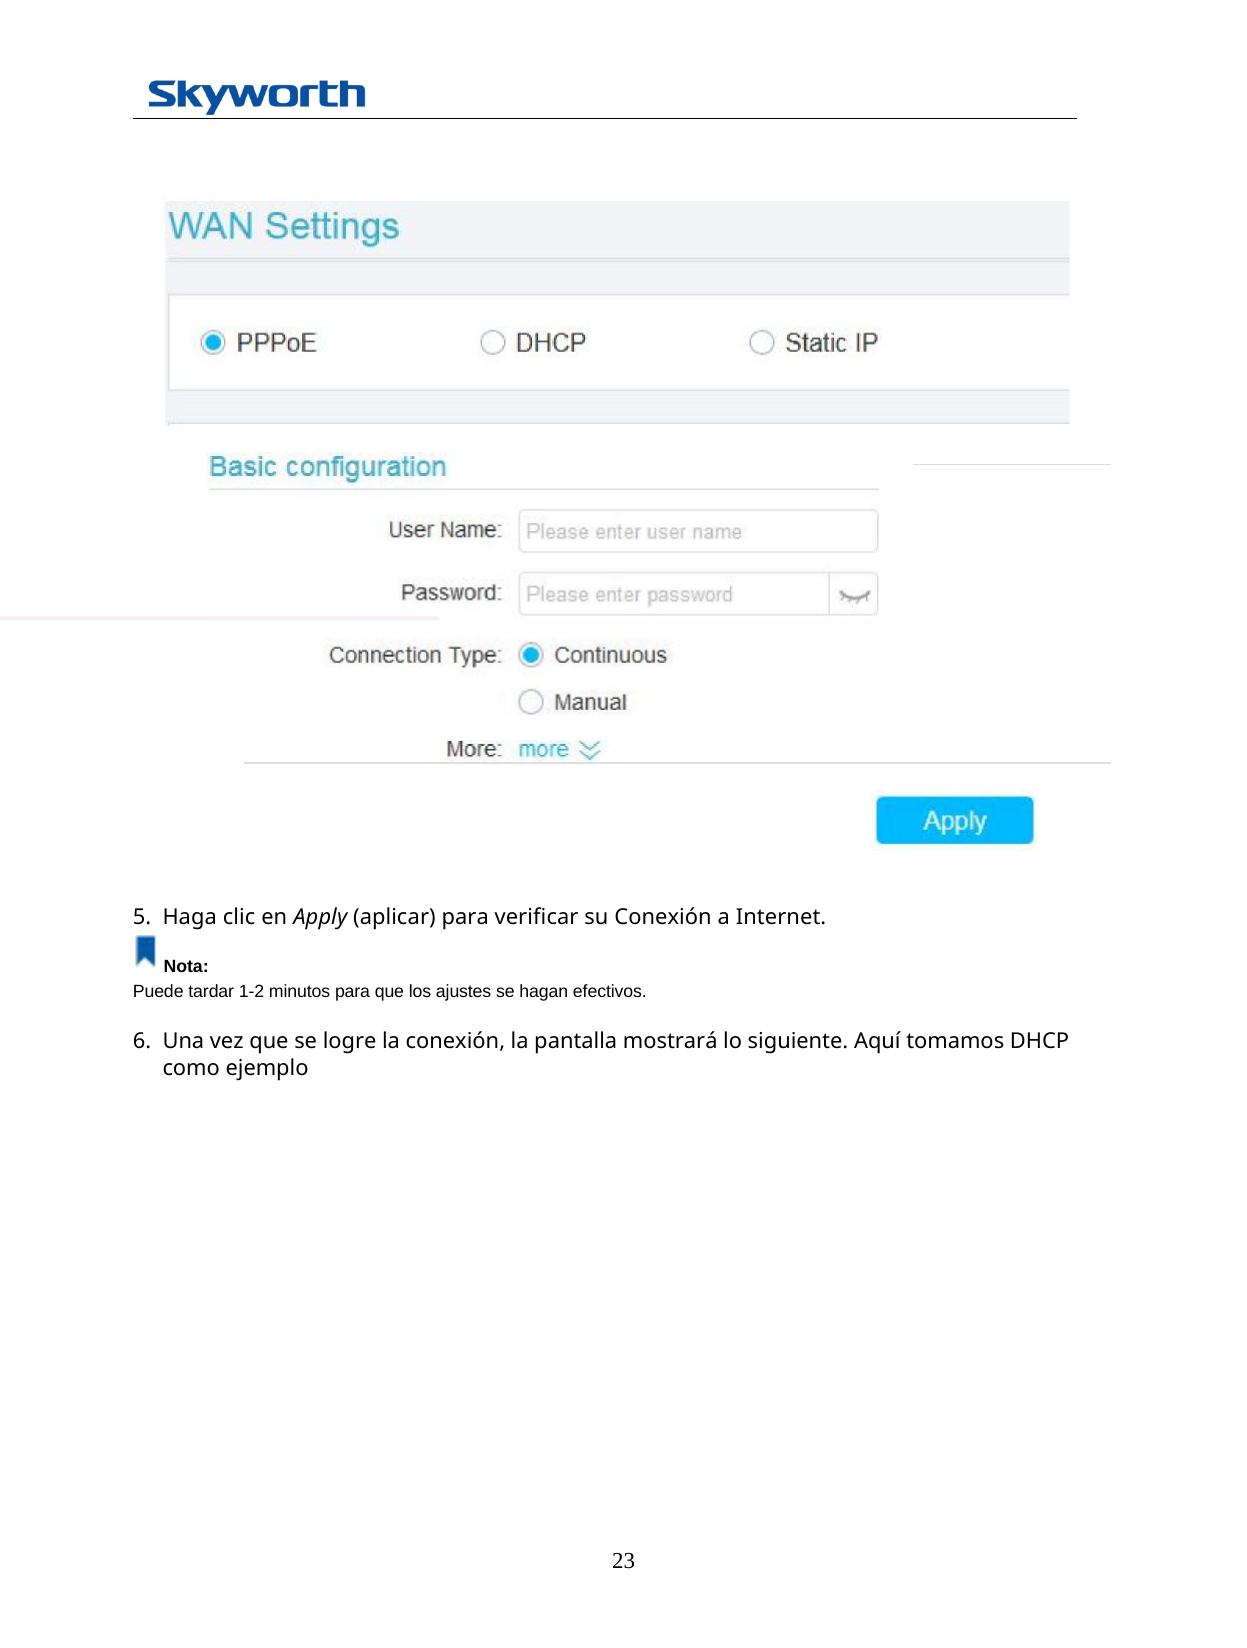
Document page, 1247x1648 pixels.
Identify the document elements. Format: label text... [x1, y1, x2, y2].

picture [132, 932, 164, 973]
text Puede tardar 1-2 minutos para que los ajustes se hagan efectivos. [133, 980, 1114, 1002]
picture [162, 197, 1070, 426]
list Nota: [133, 955, 1114, 977]
picture [206, 452, 880, 765]
list Haga clic en Apply (aplicar) para verificar su Conexión a Internet. [133, 903, 1114, 930]
picture [871, 790, 1037, 851]
list Una vez que se logre la conexión, la pantalla mostrará lo siguiente. Aquí tomamos DHCP como ejemplo [133, 1027, 1114, 1081]
